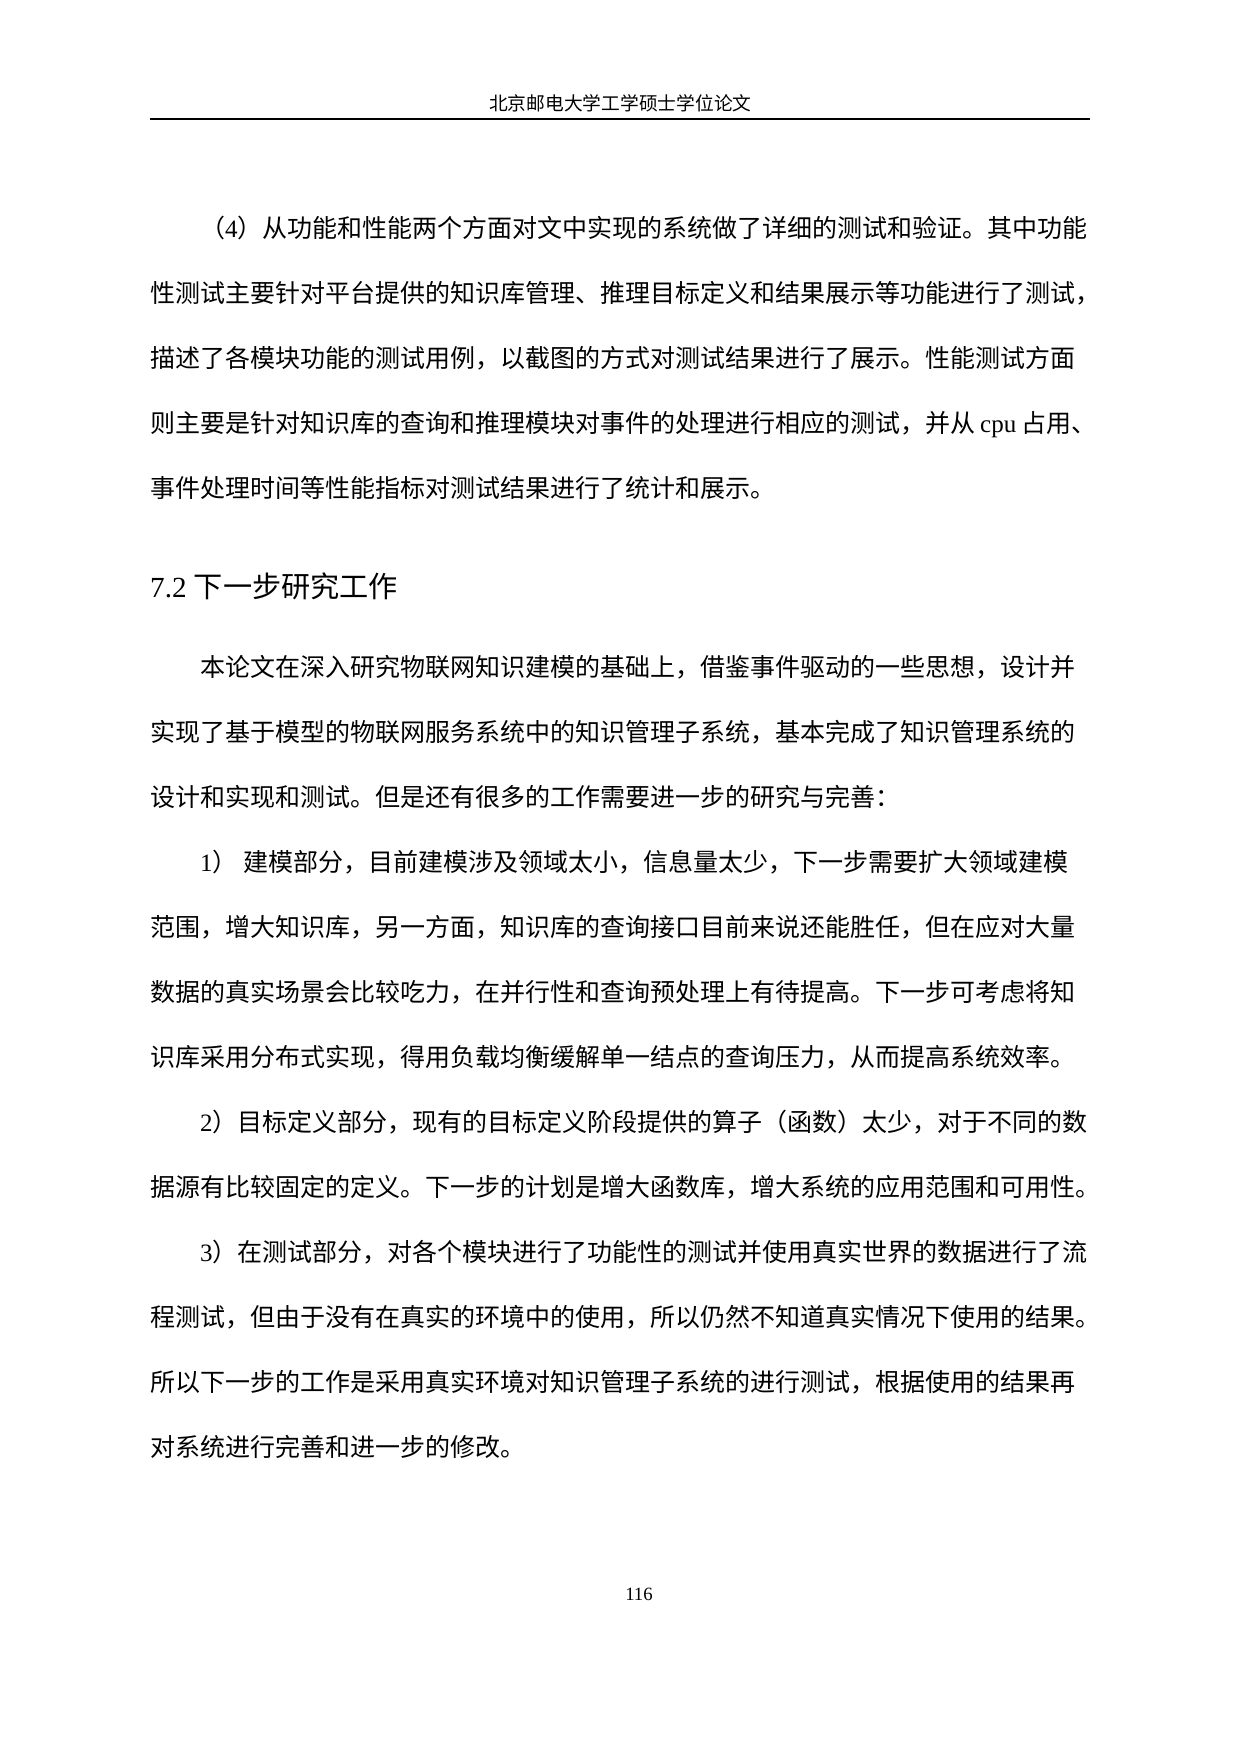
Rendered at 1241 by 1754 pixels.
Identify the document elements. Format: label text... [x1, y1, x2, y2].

text 3）在测试部分，对各个模块进行了功能性的测试并使用真实世界的数据进行了流程测试，但由于没有在真实的环境中的使用，所以仍然不知道真实情况下使用的结果。所以下一步的工作是采用真实环境对知识管理子系统的进行测试，根据使用的结果再对系统进行完善和进一步的修改。 [150, 1218, 1090, 1478]
text 本论文在深入研究物联网知识建模的基础上，借鉴事件驱动的一些思想，设计并实现了基于模型的物联网服务系统中的知识管理子系统，基本完成了知识管理系统的设计和实现和测试。但是还有很多的工作需要进一步的研究与完善： [150, 633, 1090, 828]
text （4）从功能和性能两个方面对文中实现的系统做了详细的测试和验证。其中功能性测试主要针对平台提供的知识库管理、推理目标定义和结果展示等功能进行了测试，描述了各模块功能的测试用例，以截图的方式对测试结果进行了展示。性能测试方面则主要是针对知识库的查询和推理模块对事件的处理进行相应的测试，并从cpu占用、事件处理时间等性能指标对测试结果进行了统计和展示。 [150, 194, 1090, 519]
text 1） 建模部分，目前建模涉及领域太小，信息量太少，下一步需要扩大领域建模范围，增大知识库，另一方面，知识库的查询接口目前来说还能胜任，但在应对大量数据的真实场景会比较吃力，在并行性和查询预处理上有待提高。下一步可考虑将知识库采用分布式实现，得用负载均衡缓解单一结点的查询压力，从而提高系统效率。 [150, 828, 1090, 1088]
text 2）目标定义部分，现有的目标定义阶段提供的算子（函数）太少，对于不同的数据源有比较固定的定义。下一步的计划是增大函数库，增大系统的应用范围和可用性。 [150, 1088, 1090, 1218]
subtitle 7.2 下一步研究工作 [150, 552, 1090, 617]
